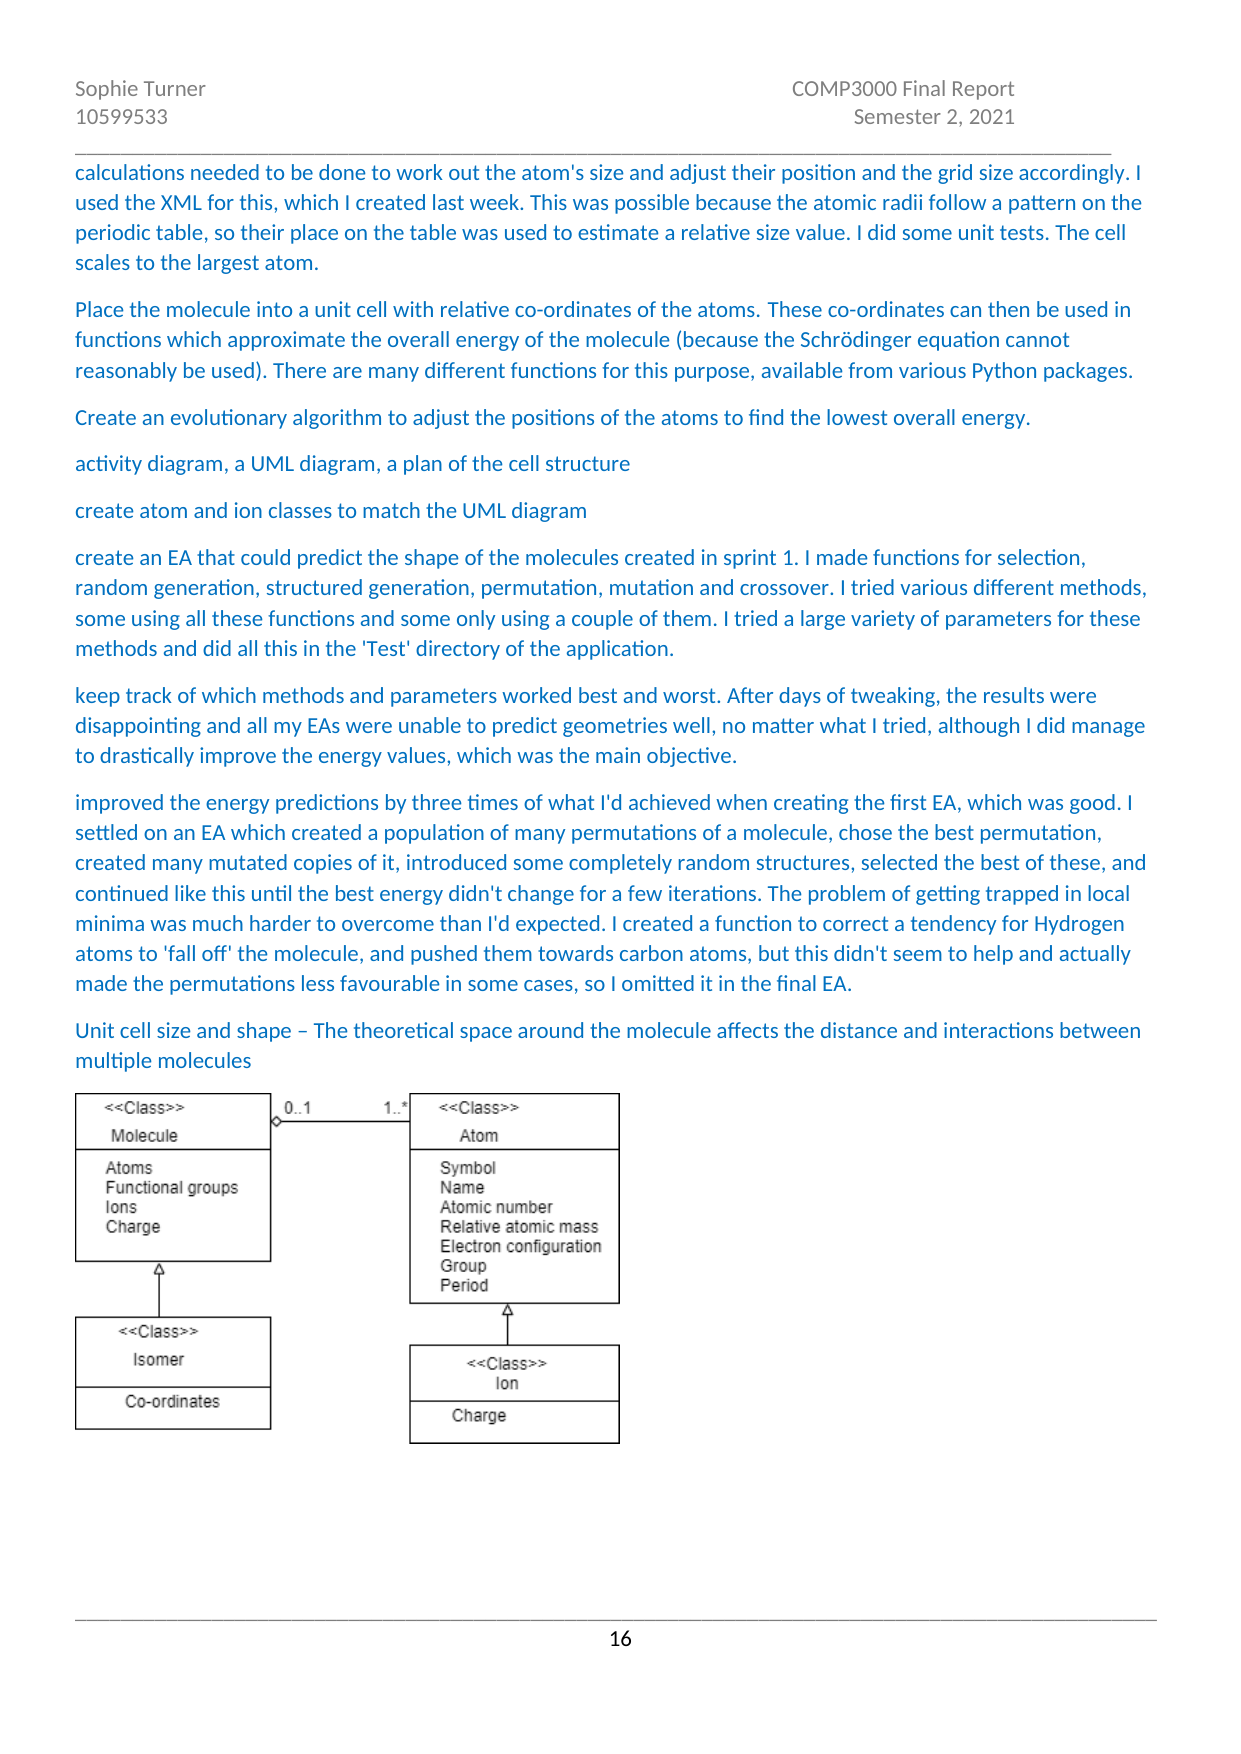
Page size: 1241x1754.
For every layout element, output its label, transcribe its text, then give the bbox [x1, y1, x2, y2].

text create an EA that could predict the shape of the molecules created in sprint 1. I made functions for selection, random generation, structured generation, permutation, mutation and crossover. I tried various different methods, some using all these functions and some only using a couple of them. I tried a large variety of parameters for these methods and did all this in the 'Test' directory of the application. [75, 543, 1165, 662]
text create atom and ion classes to match the UML diagram [75, 496, 1165, 524]
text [75, 158, 1165, 276]
picture [75, 1093, 620, 1444]
text activity diagram, a UML diagram, a plan of the cell structure [75, 449, 1165, 477]
text Create an evolutionary algorithm to adjust the positions of the atoms to find the lowest overall energy. [75, 403, 1165, 431]
text Unit cell size and shape – The theoretical space around the molecule affects the distance and interactions between multiple molecules [75, 1016, 1165, 1074]
text improved the energy predictions by three times of what I'd achieved when creating the first EA, which was good. I settled on an EA which created a population of many permutations of a molecule, chose the best permutation, created many mutated copies of it, introduced some completely random structures, selected the best of these, and continued like this until the best energy didn't change for a few iterations. The problem of getting trapped in local minima was much harder to overcome than I'd expected. I created a function to correct a tendency for Hydrogen atoms to 'fall off' the molecule, and pushed them towards carbon atoms, but this didn't seem to help and actually made the permutations less favourable in some cases, so I omitted it in the final EA. [75, 788, 1165, 997]
text keep track of which methods and parameters worked best and worst. After days of tweaking, the results were disappointing and all my EAs were unable to predict geometries well, no matter what I tried, although I did manage to drastically improve the energy values, which was the main objective. [75, 681, 1165, 769]
text Place the molecule into a unit cell with relative co-ordinates of the atoms. These co-ordinates can then be used in functions which approximate the overall energy of the molecule (because the Schrödinger equation cannot reasonably be used). There are many different functions for this purpose, available from various Python packages. [75, 295, 1165, 384]
